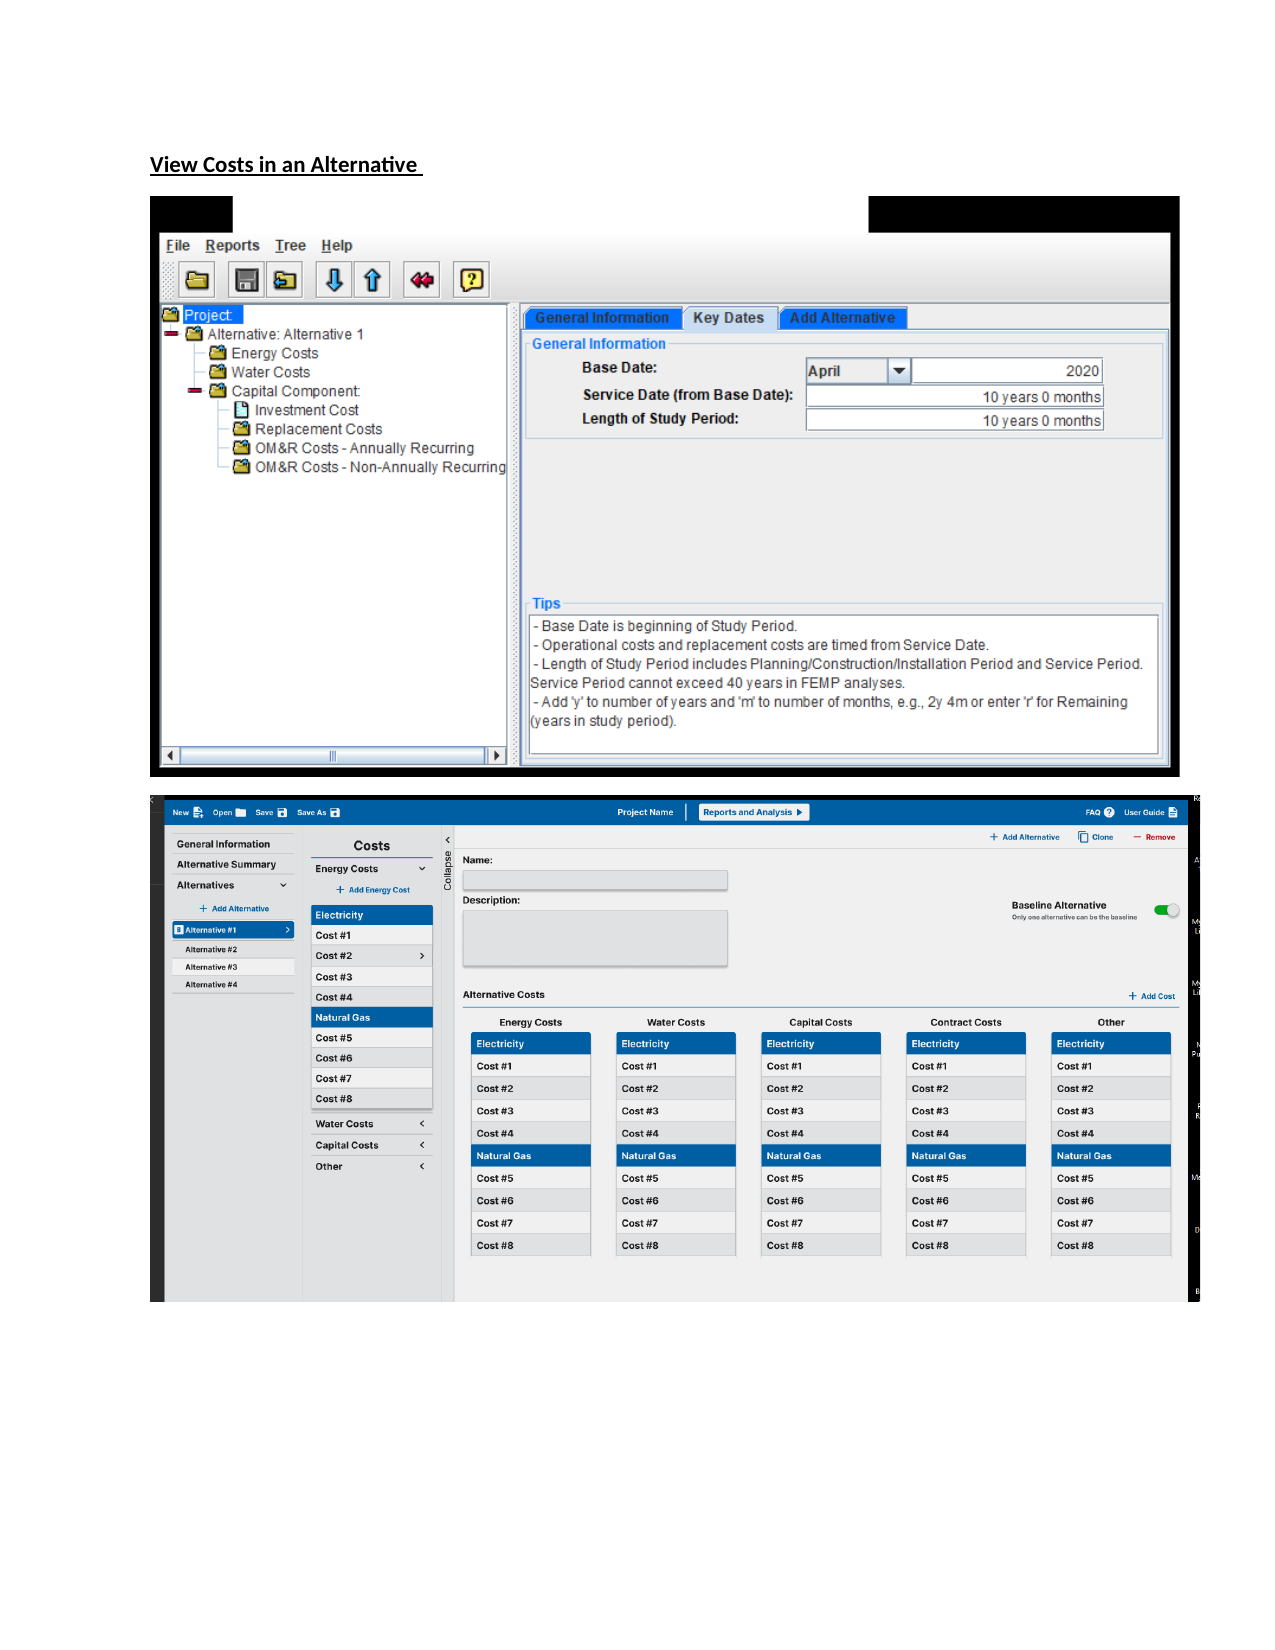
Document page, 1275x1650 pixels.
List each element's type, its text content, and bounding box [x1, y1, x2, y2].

picture [150, 795, 1200, 1302]
text View Costs in an Alternative [150, 150, 1125, 178]
